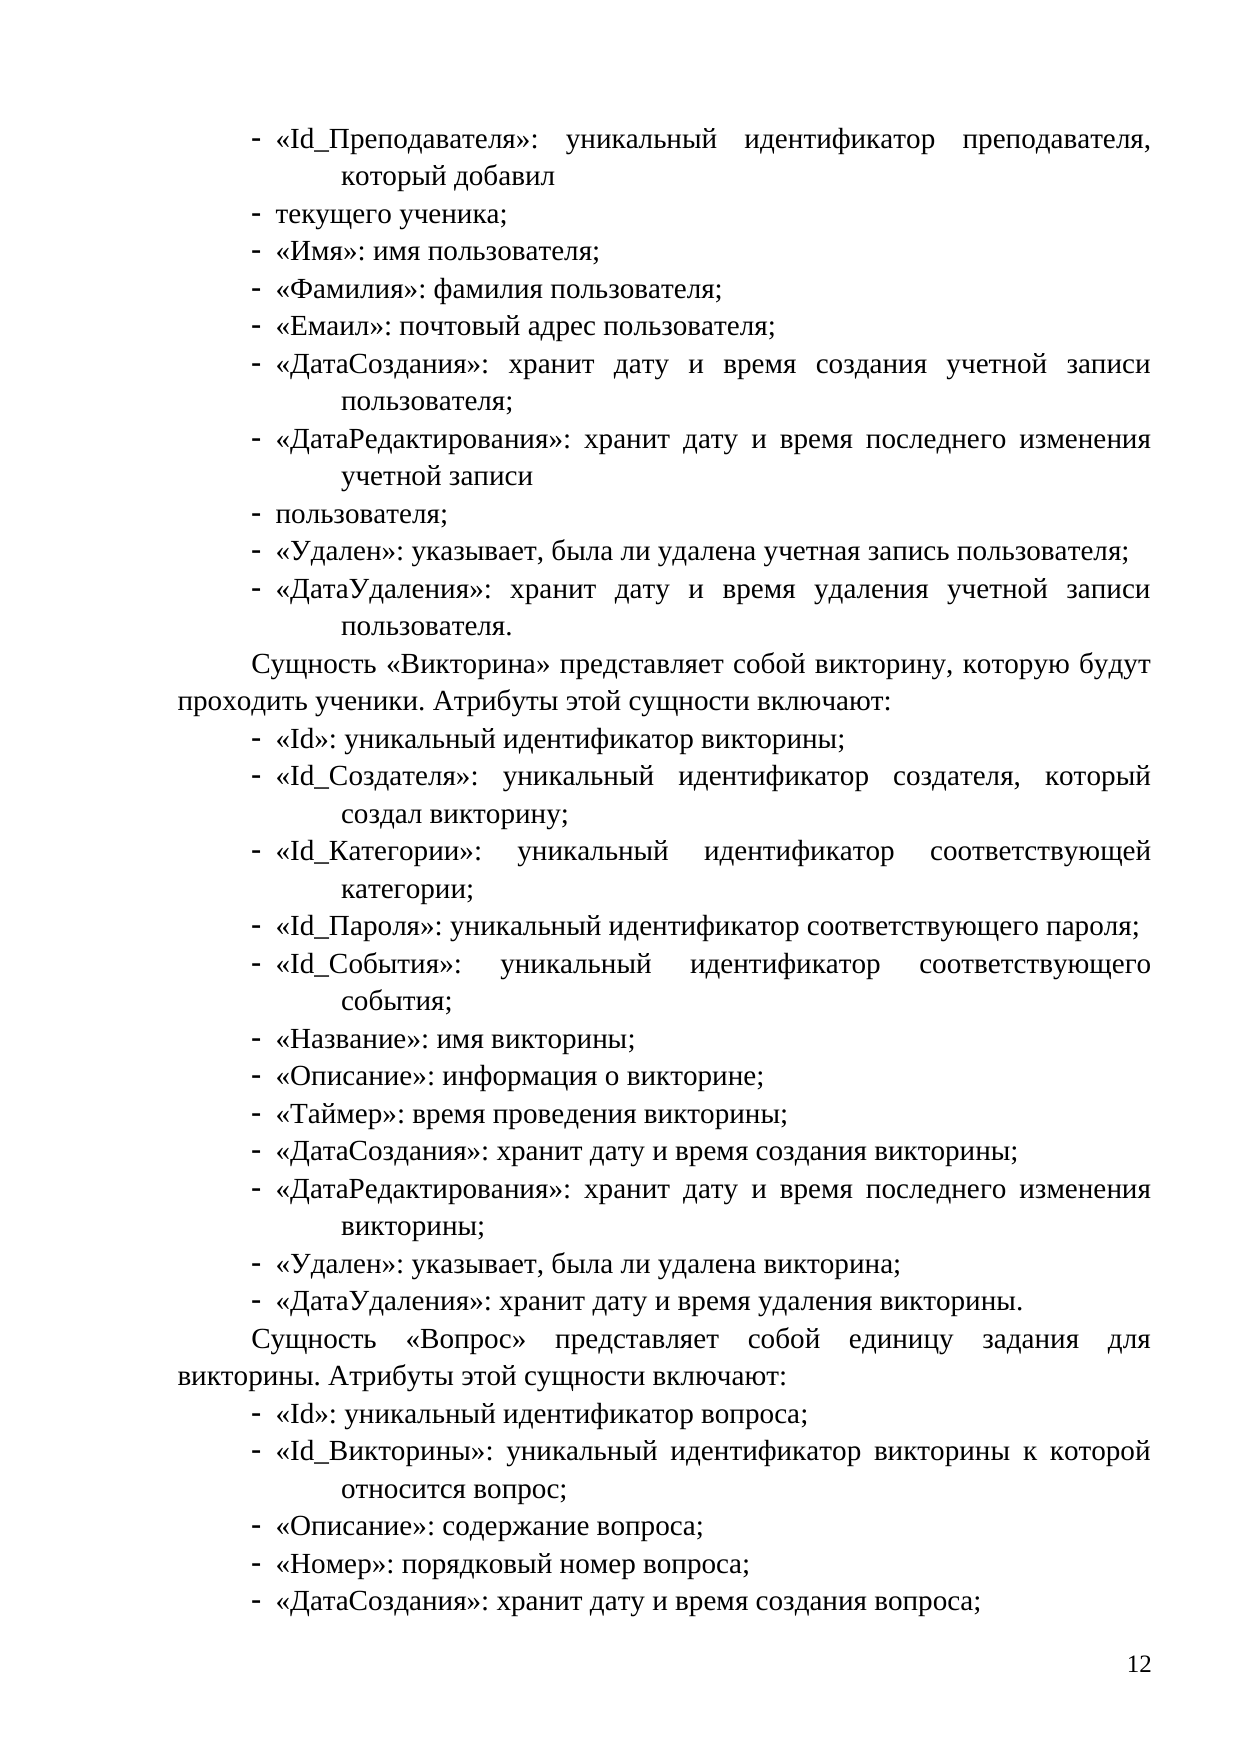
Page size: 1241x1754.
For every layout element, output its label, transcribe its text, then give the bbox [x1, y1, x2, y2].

list «Название»: имя викторины; [251, 1018, 1152, 1056]
list «Id»: уникальный идентификатор викторины; [251, 718, 1152, 756]
list «Id_Викторины»: уникальный идентификатор викторины к которой относится вопрос; [251, 1431, 1152, 1506]
list «Номер»: порядковый номер вопроса; [251, 1543, 1152, 1581]
list «Удален»: указывает, была ли удалена учетная запись пользователя; [251, 531, 1152, 568]
list «ДатаСоздания»: хранит дату и время создания викторины; [251, 1131, 1152, 1168]
list «Описание»: содержание вопроса; [251, 1506, 1152, 1543]
list «Таймер»: время проведения викторины; [251, 1093, 1152, 1131]
list «Емаил»: почтовый адрес пользователя; [251, 306, 1152, 343]
list «Id_События»: уникальный идентификатор соответствующего события; [251, 943, 1152, 1018]
list «Описание»: информация о викторине; [251, 1056, 1152, 1093]
list пользователя; [251, 493, 1152, 531]
list «Id_Преподавателя»: уникальный идентификатор преподавателя, который добавил [251, 118, 1152, 193]
list «ДатаСоздания»: хранит дату и время создания вопроса; [251, 1581, 1152, 1618]
list текущего ученика; [251, 193, 1152, 231]
list «Id_Категории»: уникальный идентификатор соответствующей категории; [251, 831, 1152, 906]
list «Id»: уникальный идентификатор вопроса; [251, 1393, 1152, 1431]
list «ДатаСоздания»: хранит дату и время создания учетной записи пользователя; [251, 343, 1152, 418]
list «ДатаУдаления»: хранит дату и время удаления учетной записи пользователя. [251, 568, 1152, 643]
list «Id_Создателя»: уникальный идентификатор создателя, который создал викторину; [251, 756, 1152, 831]
list «Имя»: имя пользователя; [251, 231, 1152, 268]
list «Id_Пароля»: уникальный идентификатор соответствующего пароля; [251, 906, 1152, 943]
text Сущность «Вопрос» представляет собой единицу задания для викторины. Атрибуты этой сущности включают: [177, 1318, 1152, 1393]
list «Фамилия»: фамилия пользователя; [251, 268, 1152, 306]
text Сущность «Викторина» представляет собой викторину, которую будут проходить ученики. Атрибуты этой сущности включают: [177, 643, 1152, 718]
list «ДатаУдаления»: хранит дату и время удаления викторины. [251, 1281, 1152, 1318]
list «Удален»: указывает, была ли удалена викторина; [251, 1243, 1152, 1281]
list «ДатаРедактирования»: хранит дату и время последнего изменения учетной записи [251, 418, 1152, 493]
list «ДатаРедактирования»: хранит дату и время последнего изменения викторины; [251, 1168, 1152, 1243]
